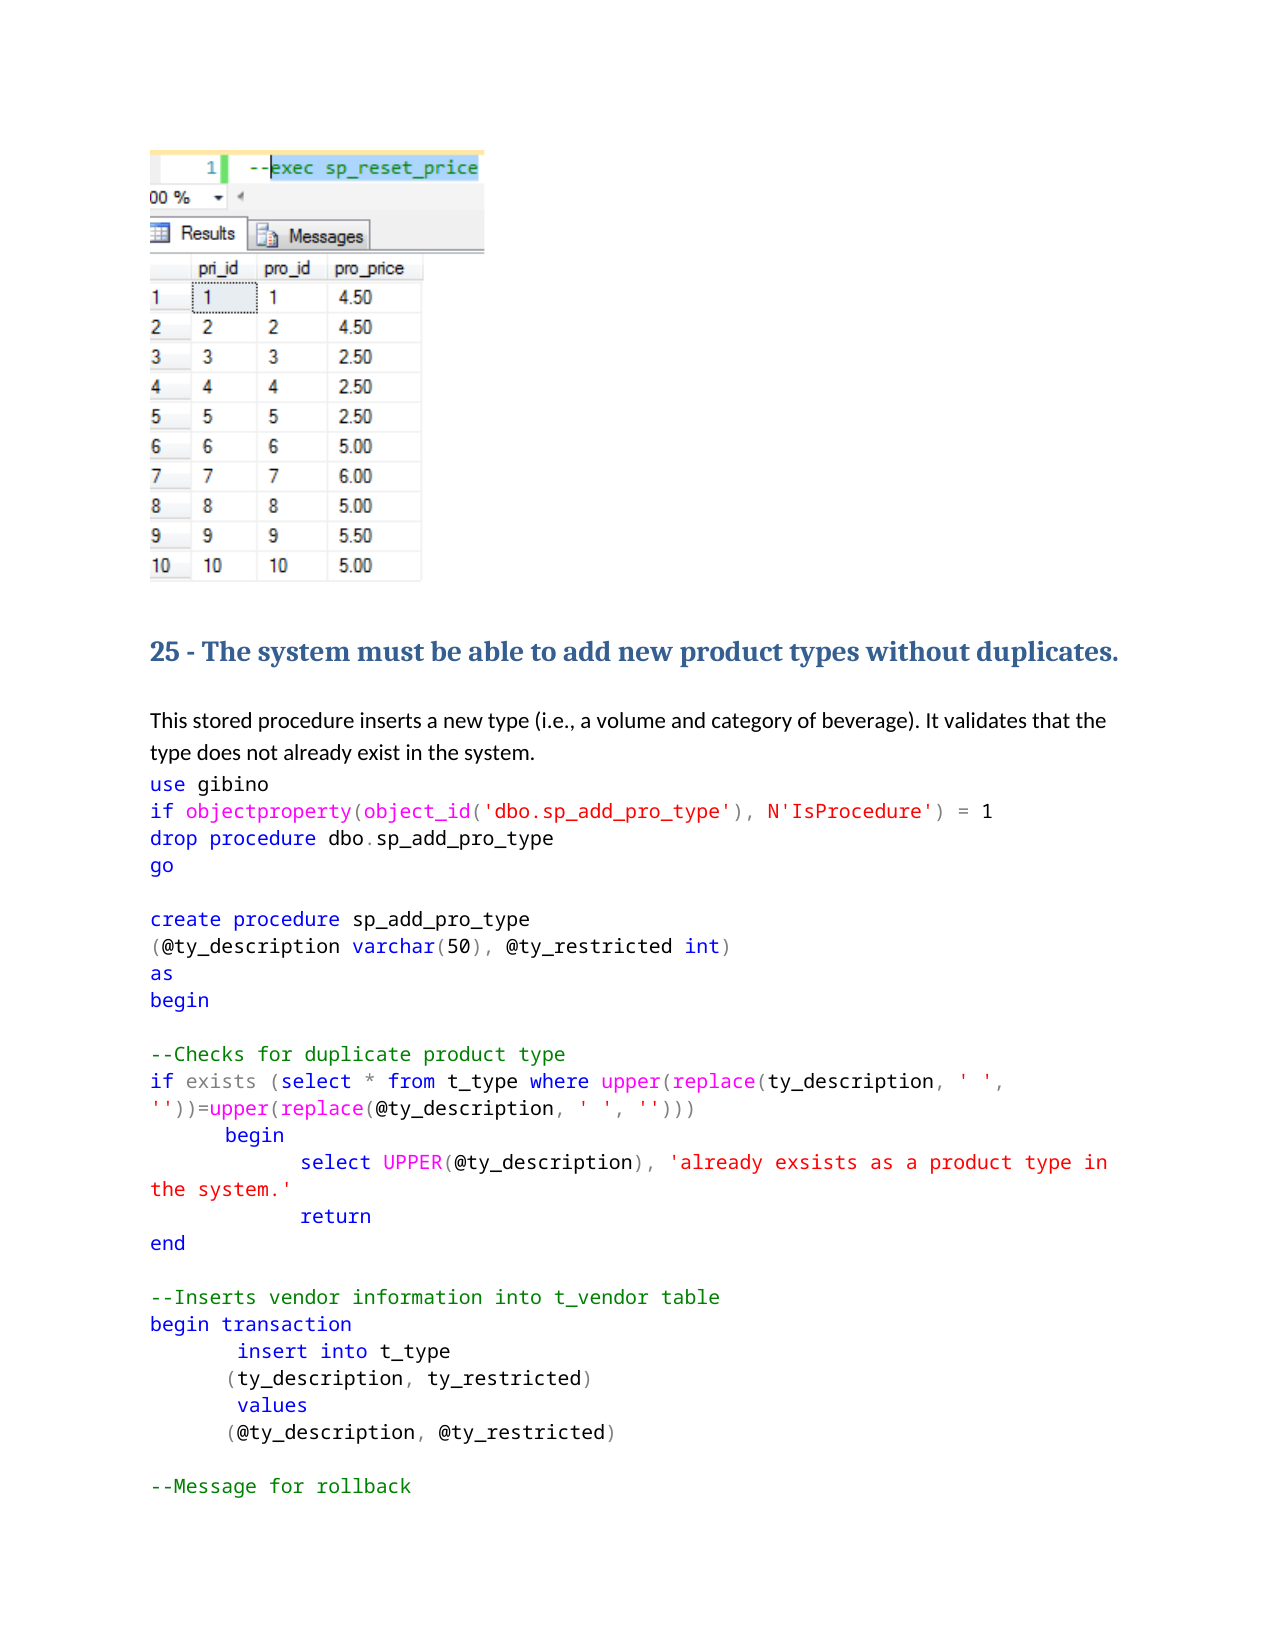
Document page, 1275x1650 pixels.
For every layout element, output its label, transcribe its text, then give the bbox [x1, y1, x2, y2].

picture [150, 150, 485, 582]
text as [150, 959, 1125, 986]
text select UPPER(@ty_description), 'already exsists as a product type in the system.' [150, 1148, 1125, 1202]
text (@ty_description varchar(50), @ty_restricted int) [150, 932, 1125, 959]
text insert into t_type [150, 1337, 1125, 1364]
text begin transaction [150, 1310, 1125, 1337]
text begin [150, 986, 1125, 1013]
text --Inserts vendor information into t_vendor table [150, 1283, 1125, 1310]
text drop procedure dbo.sp_add_pro_type [150, 824, 1125, 851]
text create procedure sp_add_pro_type [150, 905, 1125, 932]
text if objectproperty(object_id('dbo.sp_add_pro_type'), N'IsProcedure') = 1 [150, 797, 1125, 824]
text use gibino [150, 771, 1125, 797]
text return [150, 1202, 1125, 1229]
text (ty_description, ty_restricted) [150, 1364, 1125, 1391]
text begin [150, 1121, 1125, 1148]
text --Checks for duplicate product type [150, 1040, 1125, 1067]
text end [150, 1229, 1125, 1256]
text if exists (select * from t_type where upper(replace(ty_description, ' ', ''))=upper(replace(@ty_description, ' ', ''))) [150, 1067, 1125, 1121]
text (@ty_description, @ty_restricted) [150, 1418, 1125, 1445]
text --Message for rollback [150, 1472, 1125, 1499]
subtitle 25 - The system must be able to add new product types without duplicates. [150, 635, 1125, 669]
text values [150, 1391, 1125, 1418]
text go [150, 851, 1125, 878]
text This stored procedure inserts a new type (i.e., a volume and category of beverage). It validates that the type does not already exist in the system. [150, 706, 1125, 766]
